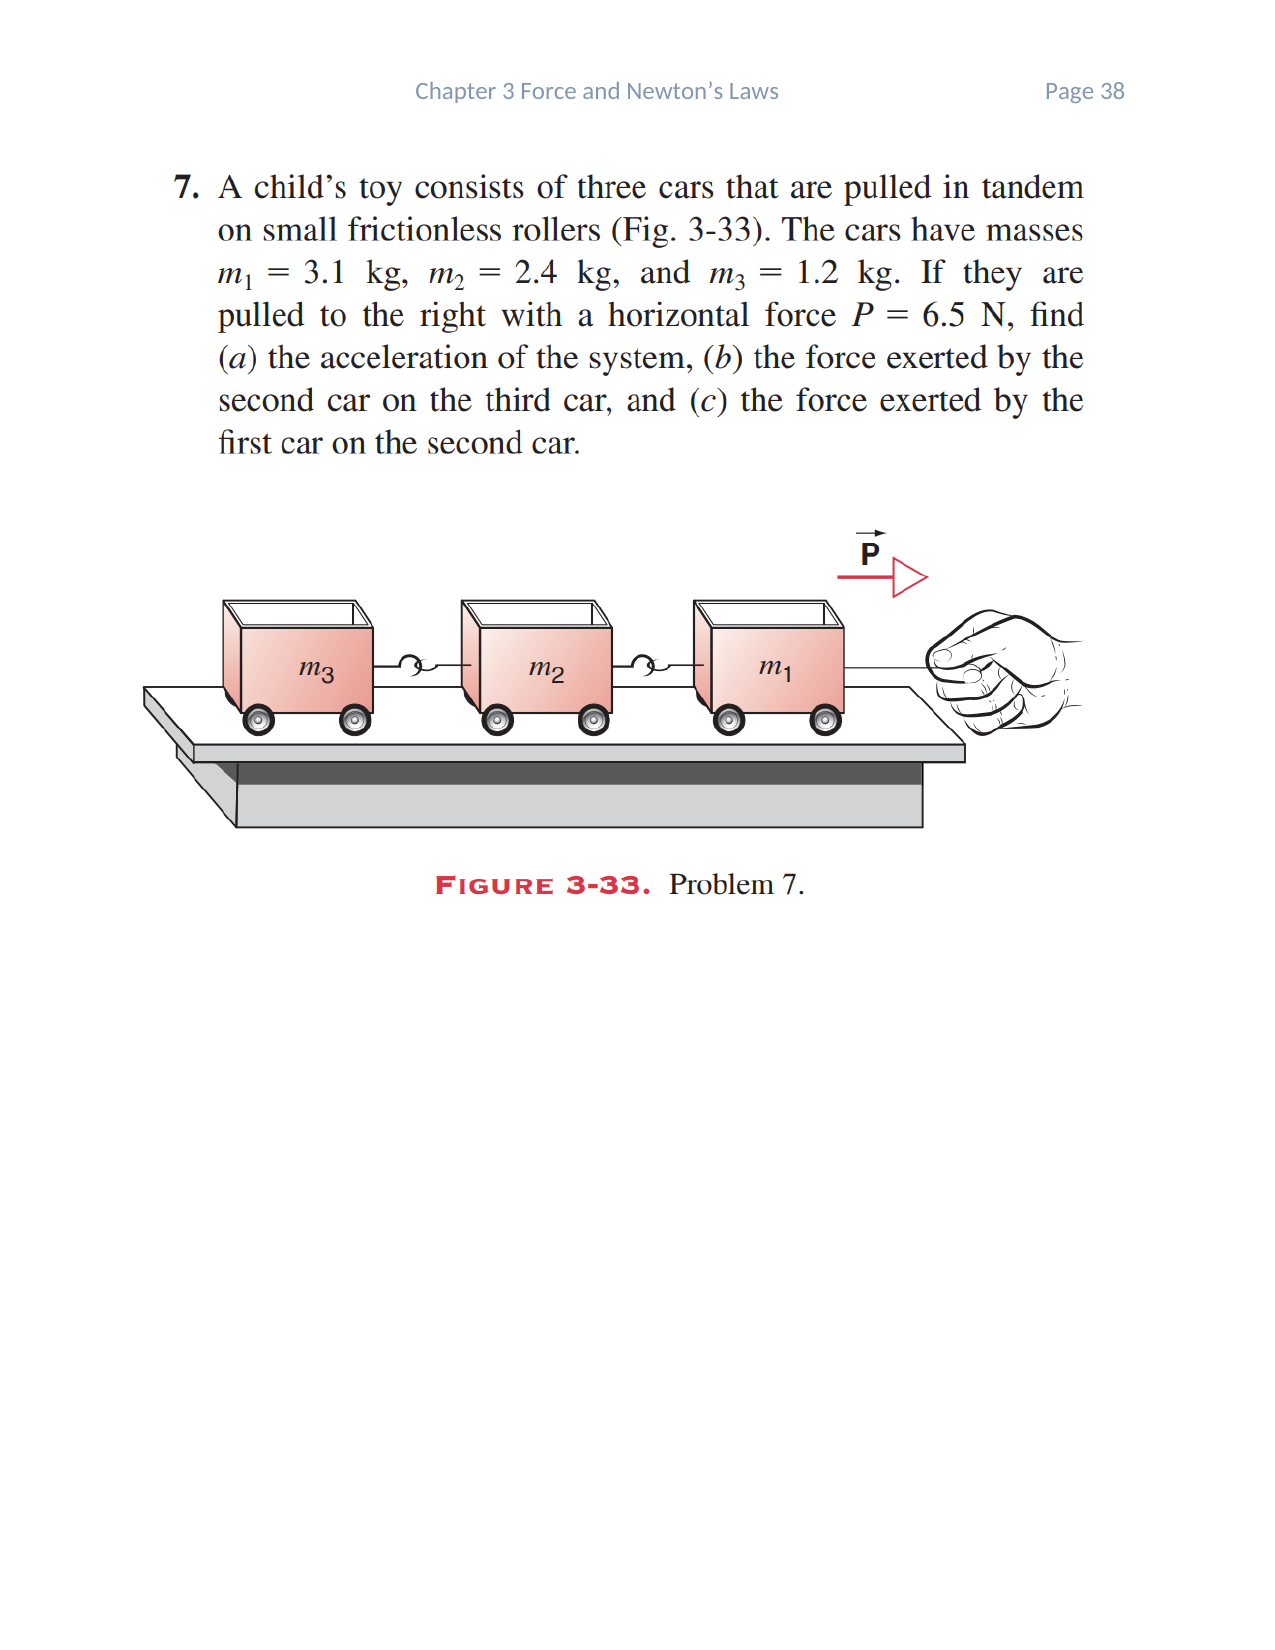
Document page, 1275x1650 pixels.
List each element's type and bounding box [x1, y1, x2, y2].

picture [135, 150, 1110, 911]
